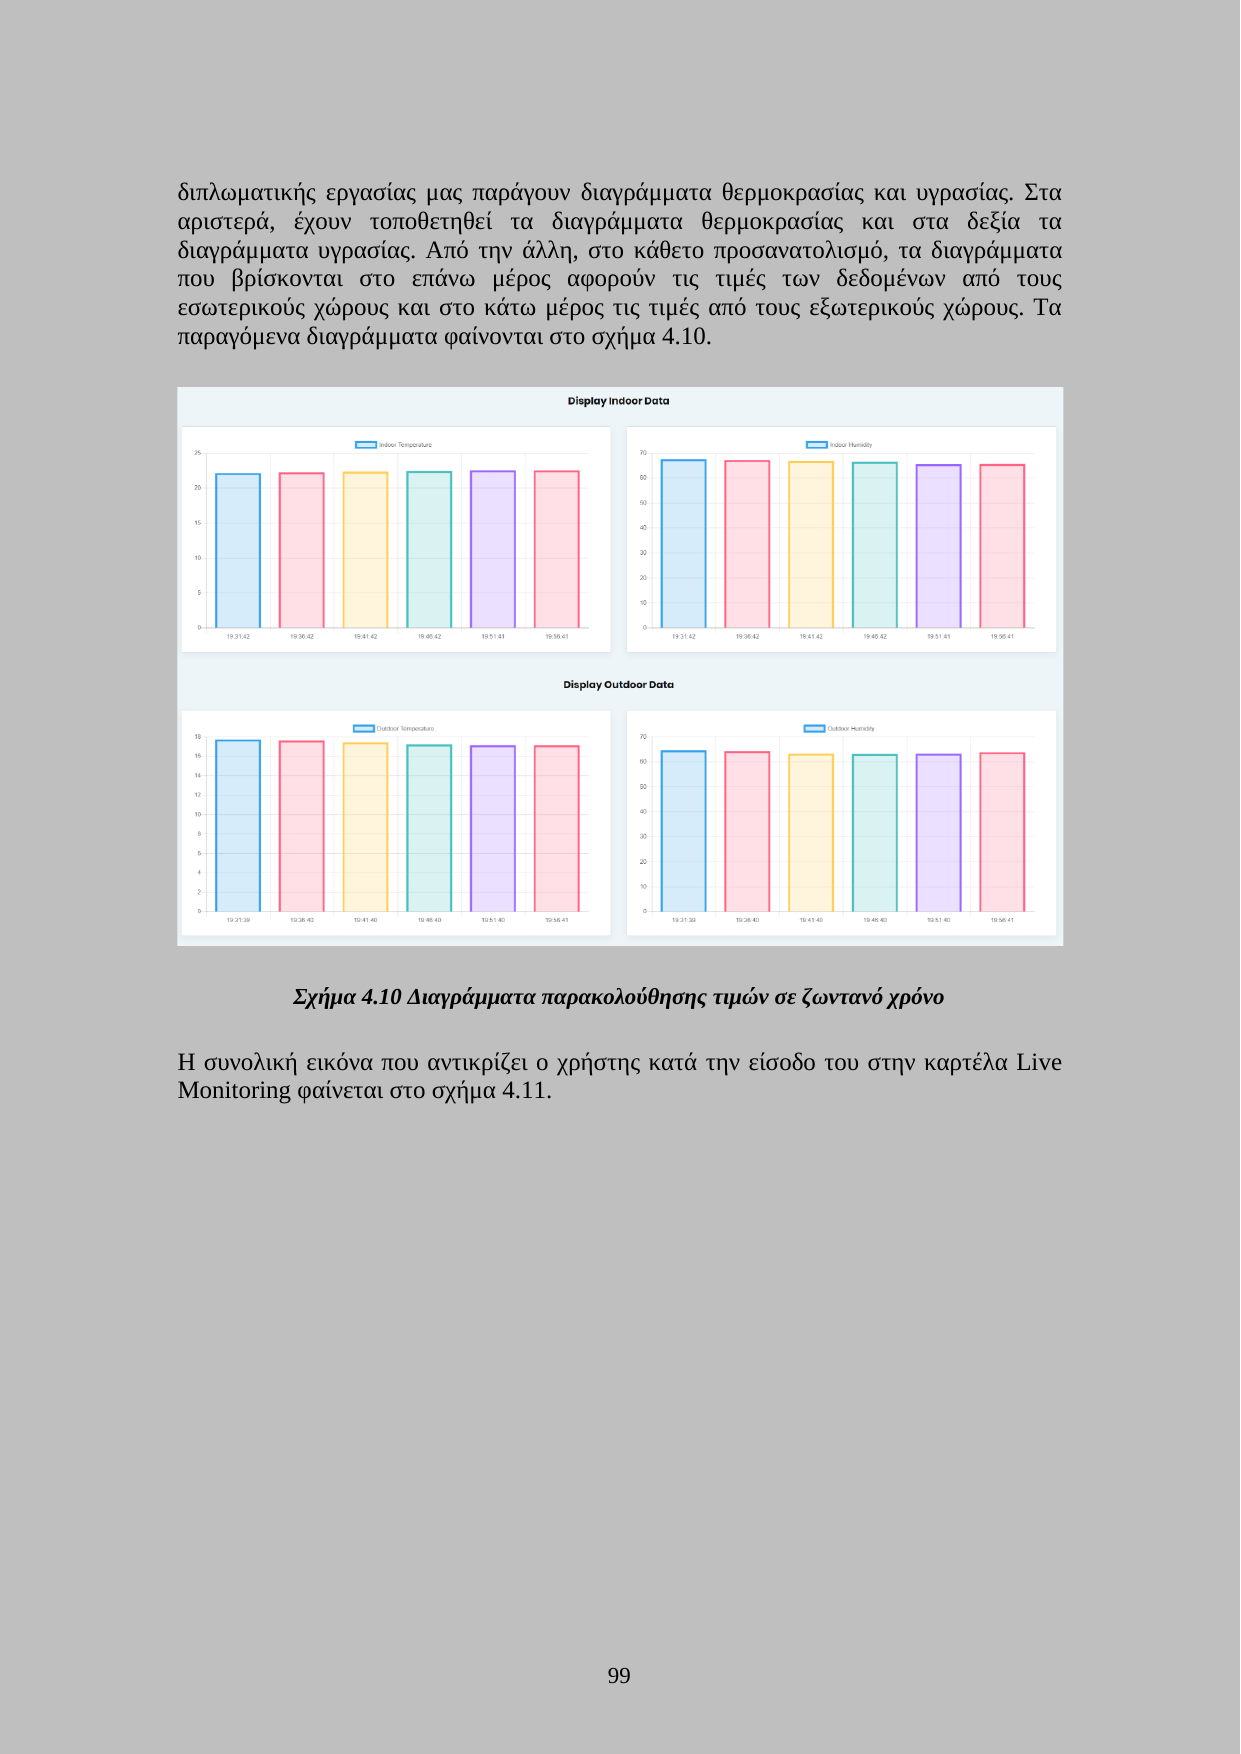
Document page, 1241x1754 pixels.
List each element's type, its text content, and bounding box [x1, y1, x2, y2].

text Η συνολική εικόνα που αντικρίζει ο χρήστης κατά την είσοδο του στην καρτέλα Live Monitoring φαίνεται στο σχήμα 4.11. [177, 1047, 1063, 1104]
text Σχήμα 4.10 Διαγράμματα παρακολούθησης τιμών σε ζωντανό χρόνο [177, 983, 1063, 1009]
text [177, 177, 1063, 350]
picture [177, 387, 1064, 946]
